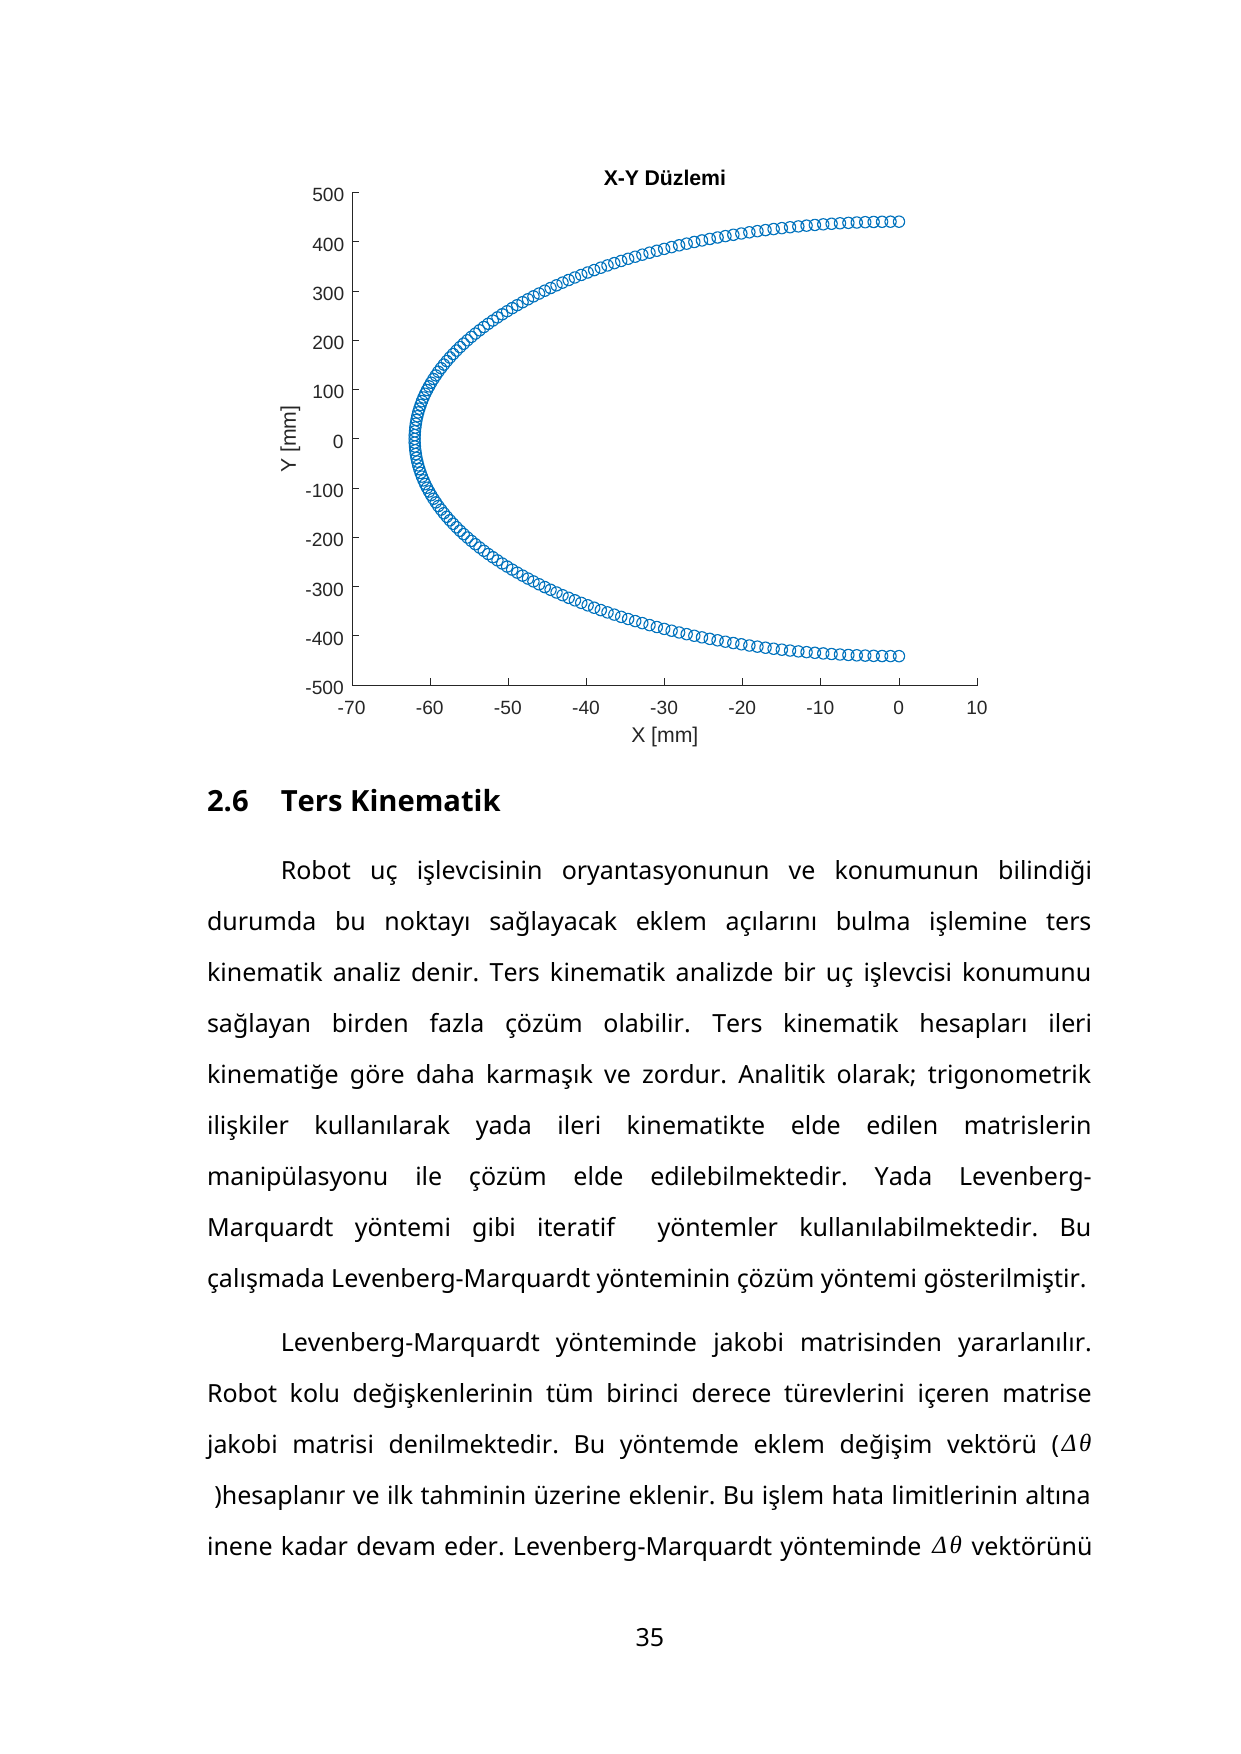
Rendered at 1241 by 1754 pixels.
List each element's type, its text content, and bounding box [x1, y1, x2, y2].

title Ters Kinematik [207, 780, 1092, 820]
text Robot uç işlevcisinin oryantasyonunun ve konumunun bilindiği durumda bu noktayı sağlayacak eklem açılarını bulma işlemine ters kinematik analiz denir. Ters kinematik analizde bir uç işlevcisi konumunu sağlayan birden fazla çözüm olabilir. Ters kinematik hesapları ileri kinematiğe göre daha karmaşık ve zordur. Analitik olarak; trigonometrik ilişkiler kullanılarak yada ileri kinematikte elde edilen matrislerin manipülasyonu ile çözüm elde edilebilmektedir. Yada Levenberg-Marquardt yöntemi gibi iteratif yöntemler kullanılabilmektedir. Bu çalışmada Levenberg-Marquardt yönteminin çözüm yöntemi gösterilmiştir. [207, 852, 1092, 1295]
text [207, 1324, 1092, 1562]
